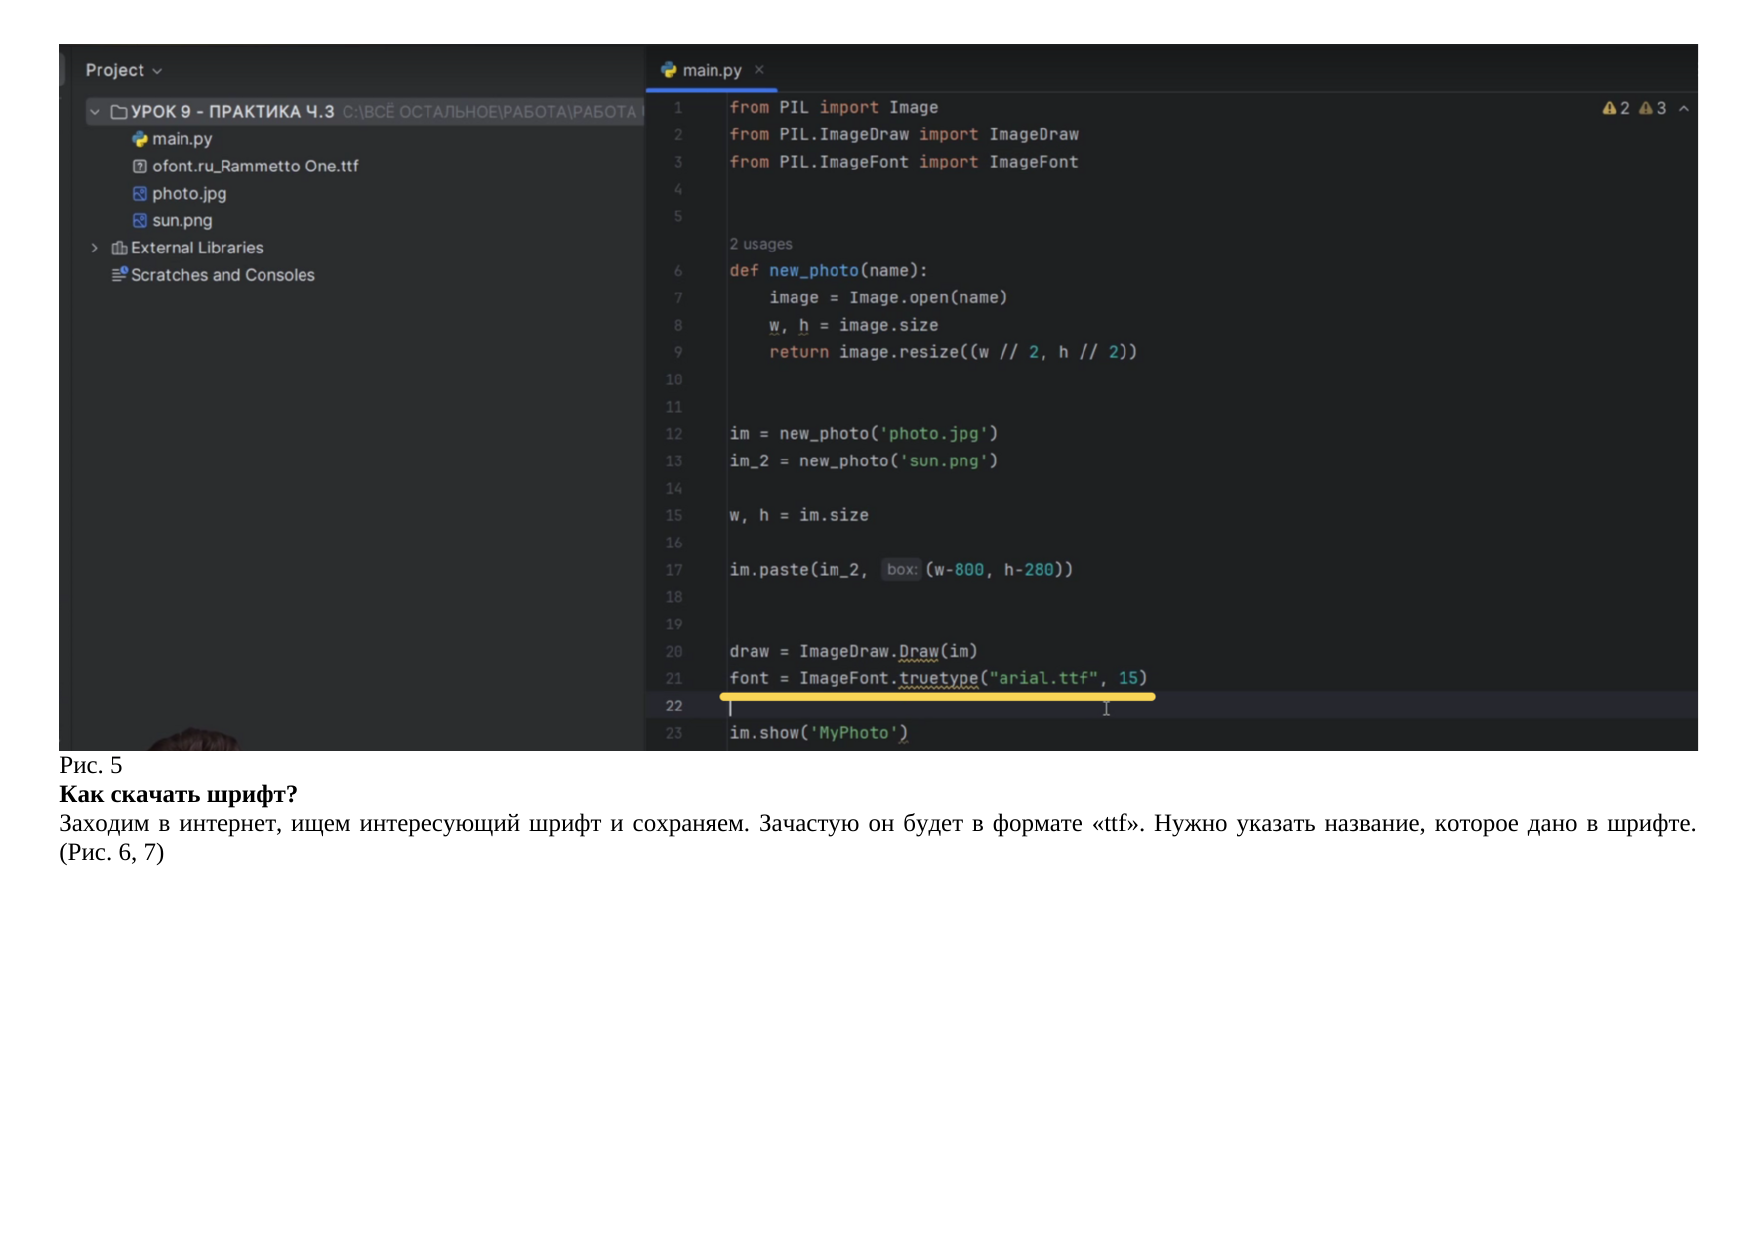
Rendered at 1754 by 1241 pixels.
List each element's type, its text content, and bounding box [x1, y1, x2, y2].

text Рис. 5 [59, 751, 1698, 779]
subtitle Как скачать шрифт? [59, 779, 1698, 808]
text Заходим в интернет, ищем интересующий шрифт и сохраняем. Зачастую он будет в формате «ttf». Нужно указать название, которое дано в шрифте. (Рис. 6, 7) [59, 808, 1698, 865]
picture [59, 44, 1699, 751]
